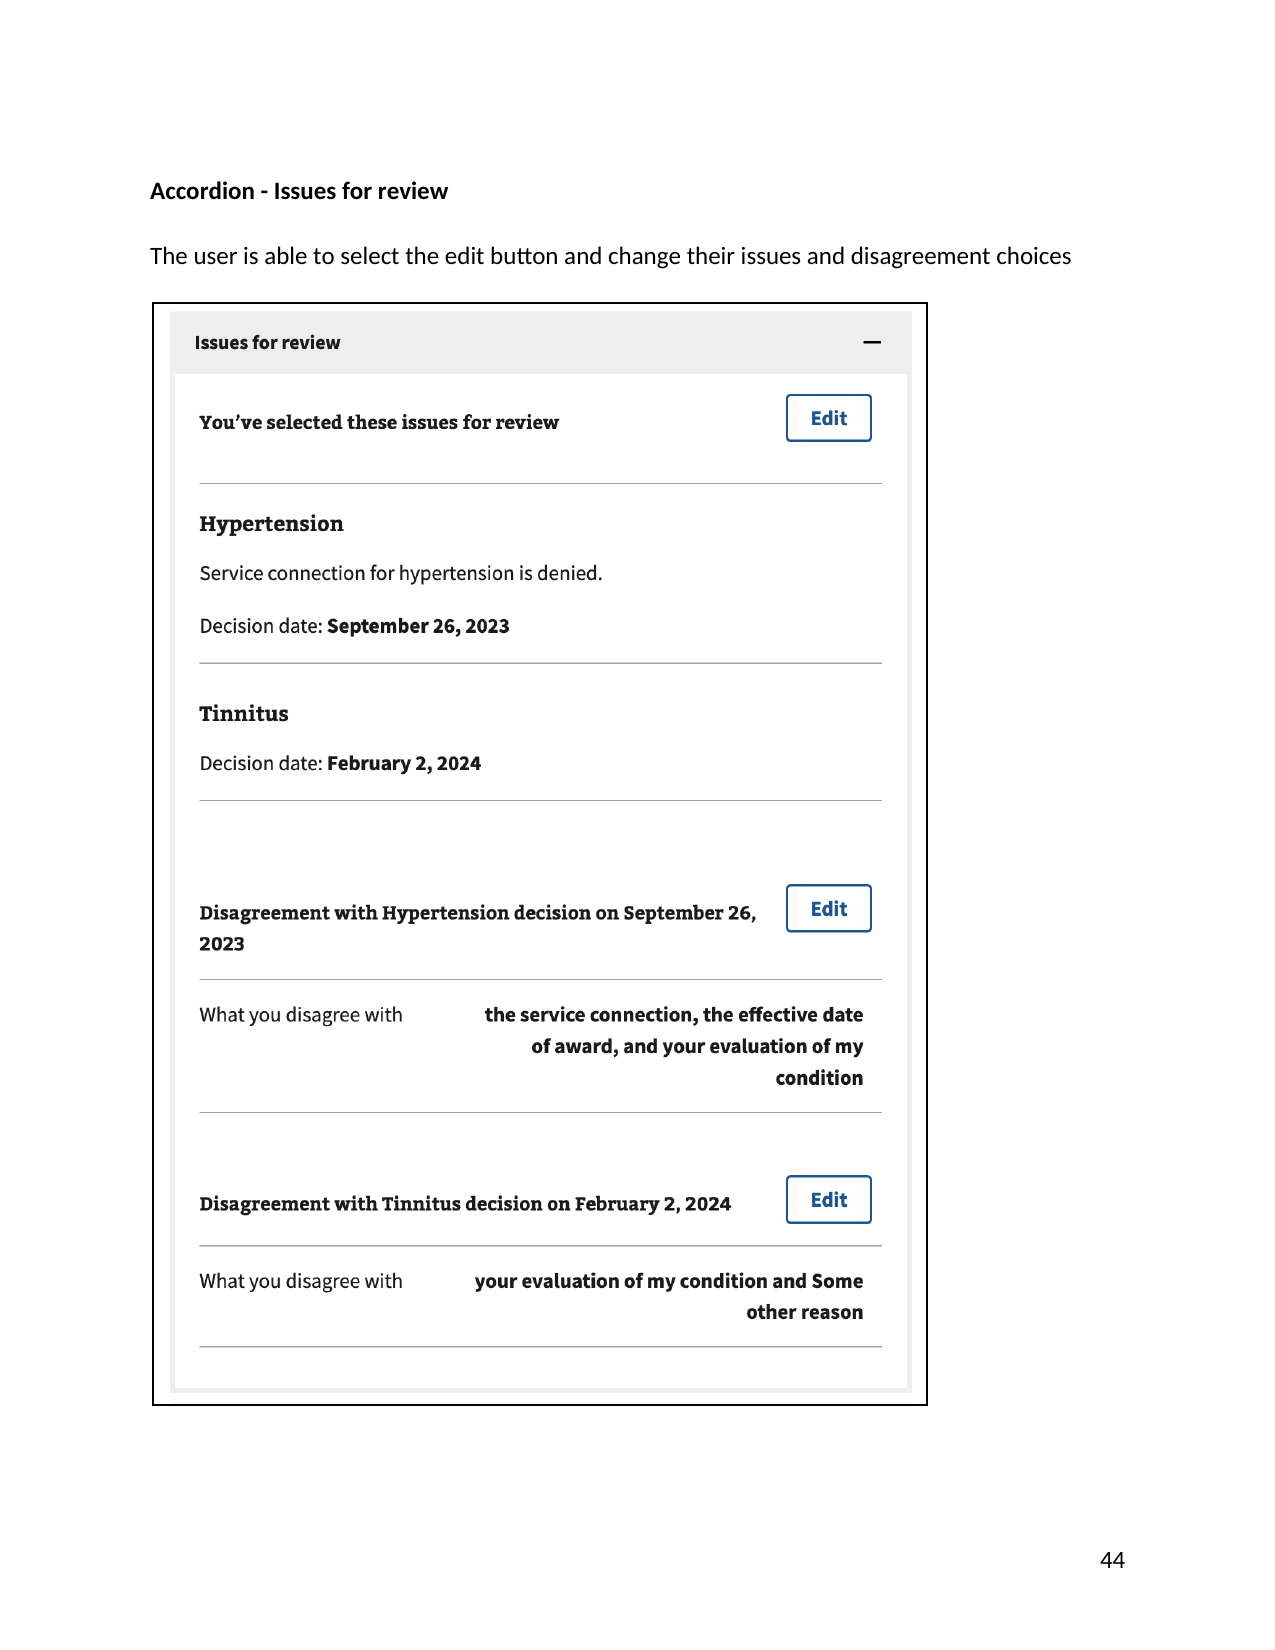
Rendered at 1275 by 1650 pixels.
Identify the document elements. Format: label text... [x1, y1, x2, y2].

text The user is able to select the edit button and change their issues and disagreement choices [150, 240, 1125, 271]
subtitle Accordion - Issues for review [150, 175, 1125, 206]
picture [154, 304, 926, 1404]
